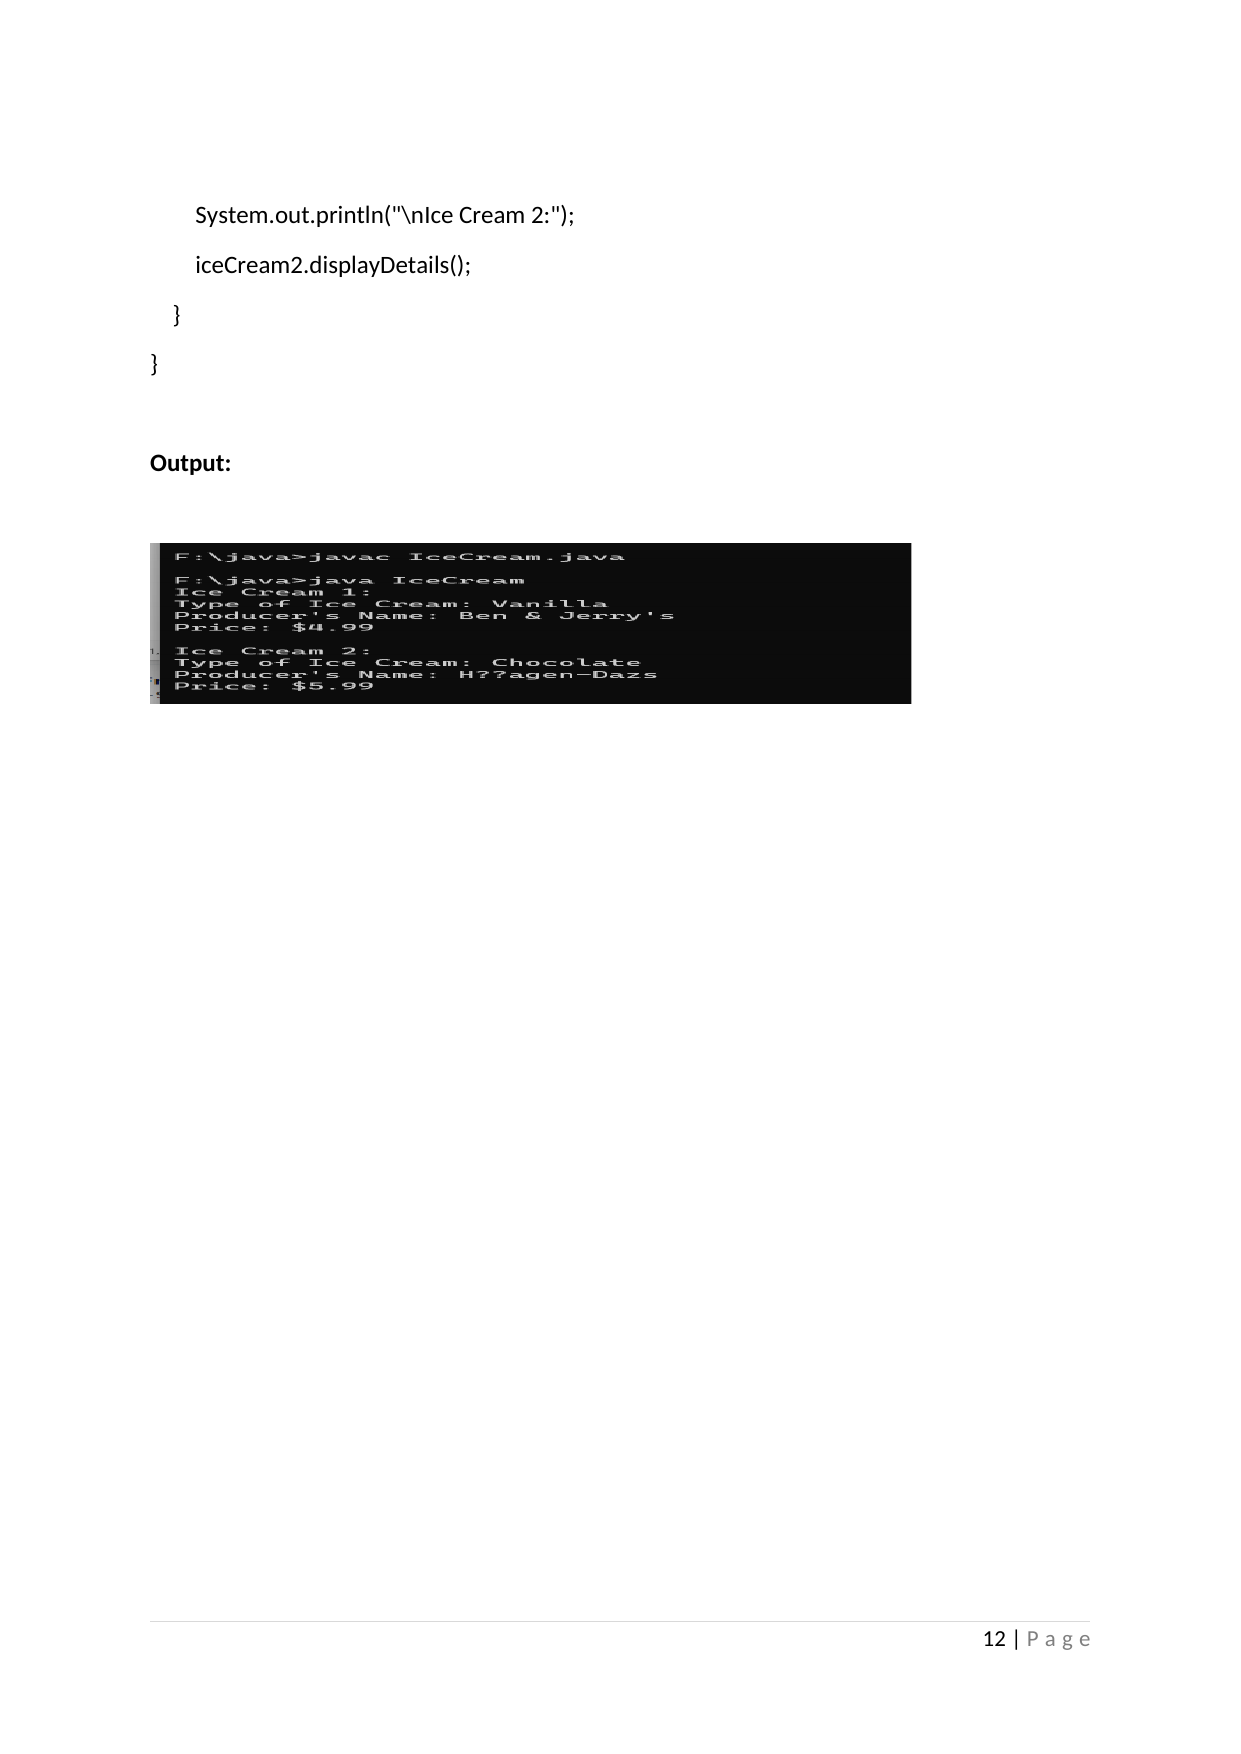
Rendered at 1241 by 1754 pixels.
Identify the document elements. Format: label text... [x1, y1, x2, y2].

text iceCream2.displayDetails(); [150, 249, 1090, 280]
text System.out.println("\nIce Cream 2:"); [150, 199, 1090, 230]
text Output: [150, 447, 1090, 478]
text } [150, 348, 1090, 379]
text } [150, 299, 1090, 329]
picture [150, 543, 912, 704]
